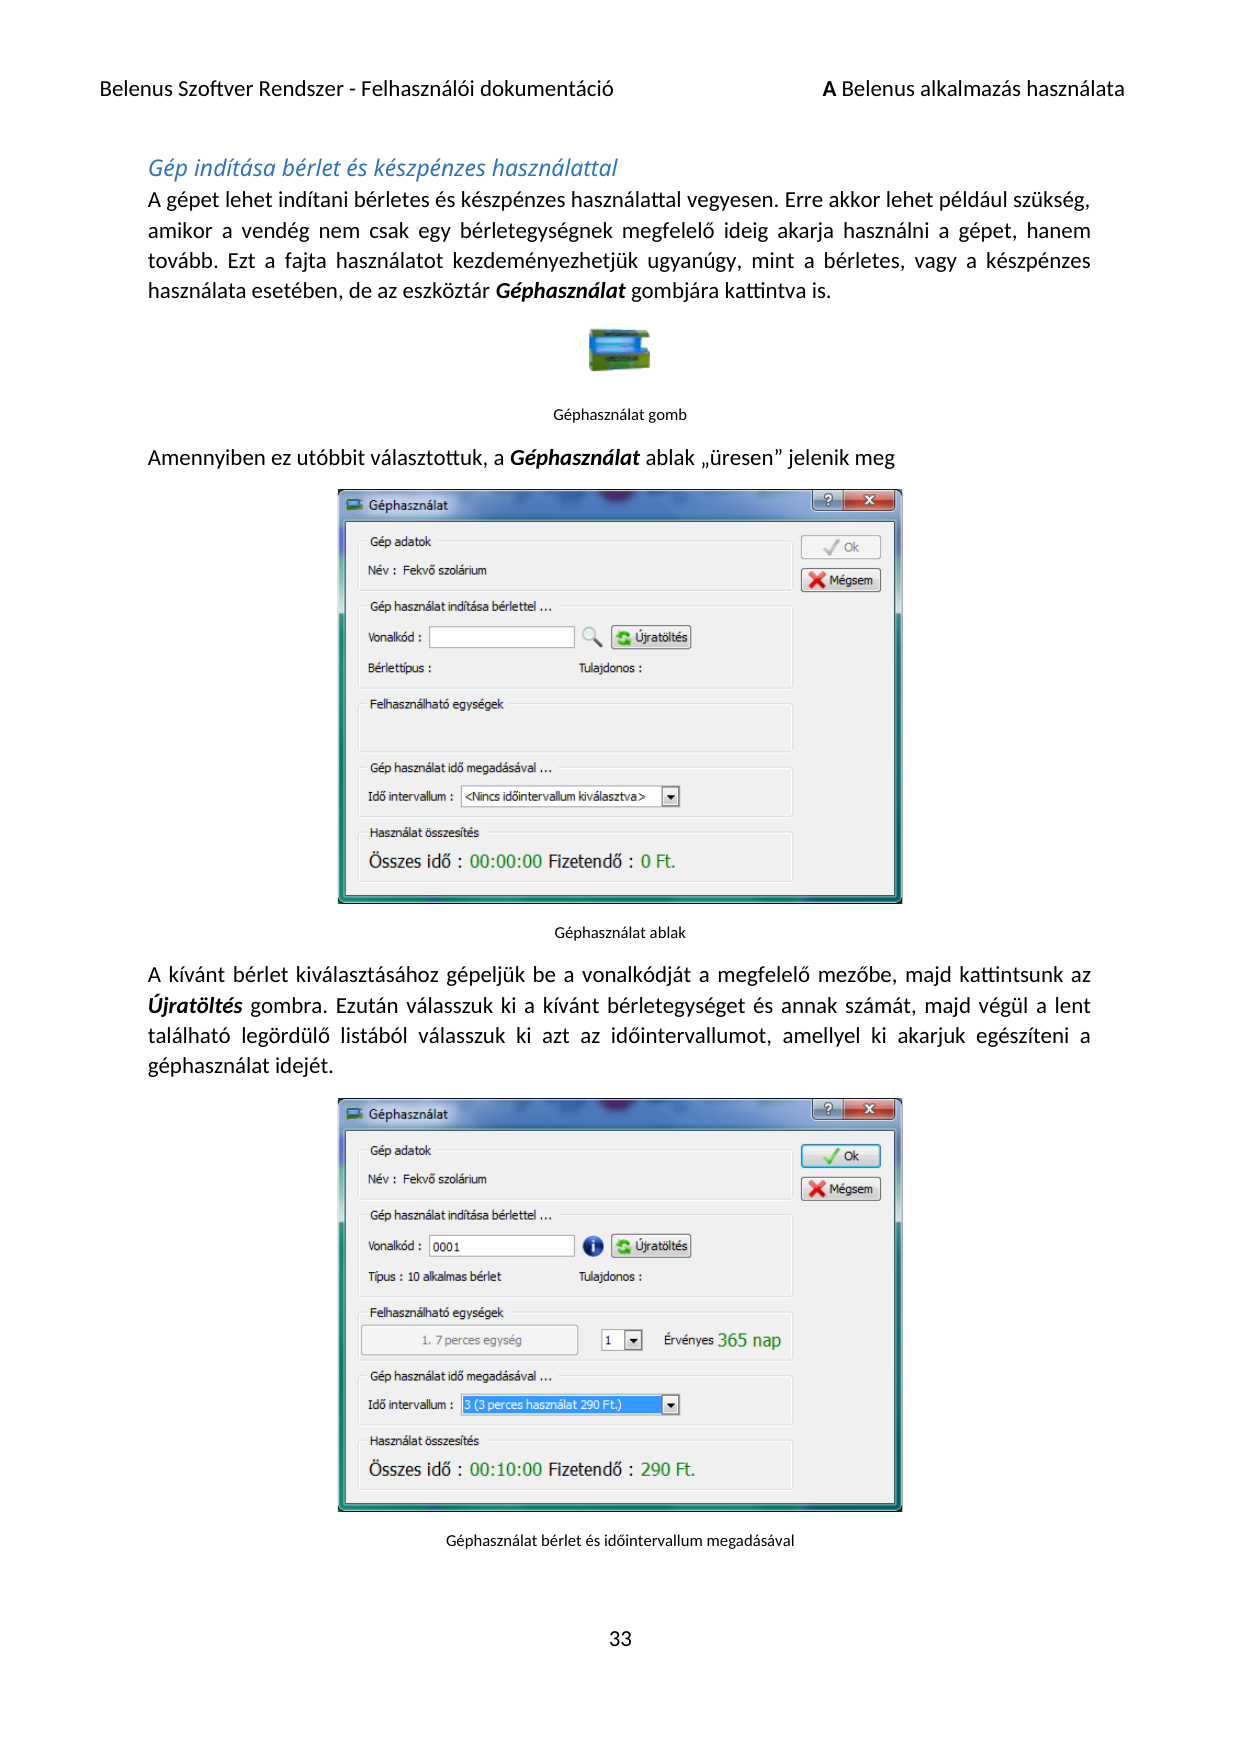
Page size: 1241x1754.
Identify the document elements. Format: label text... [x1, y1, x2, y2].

text A gépet lehet indítani bérletes és készpénzes használattal vegyesen. Erre akkor lehet például szükség, amikor a vendég nem csak egy bérletegységnek megfelelő ideig akarja használni a gépet, hanem tovább. Ezt a fajta használatot kezdeményezhetjük ugyanúgy, mint a bérletes, vagy a készpénzes használata esetében, de az eszköztár Géphasználat gombjára kattintva is. [148, 186, 1093, 304]
text Géphasználat ablak [148, 922, 1093, 942]
picture [337, 489, 903, 904]
text Géphasználat bérlet és időintervallum megadásával [148, 1530, 1093, 1551]
subtitle Gép indítása bérlet és készpénzes használattal [148, 152, 1093, 183]
text Géphasználat gomb [148, 404, 1093, 425]
picture [588, 323, 652, 386]
text A kívánt bérlet kiválasztásához gépeljük be a vonalkódját a megfelelő mezőbe, majd kattintsunk az Újratöltés gombra. Ezután válasszuk ki a kívánt bérletegységet és annak számát, majd végül a lent található legördülő listából válasszuk ki azt az időintervallumot, amellyel ki akarjuk egészíteni a géphasználat idejét. [148, 961, 1093, 1079]
text Amennyiben ez utóbbit választottuk, a Géphasználat ablak „üresen” jelenik meg [148, 443, 1093, 471]
picture [337, 1098, 903, 1512]
